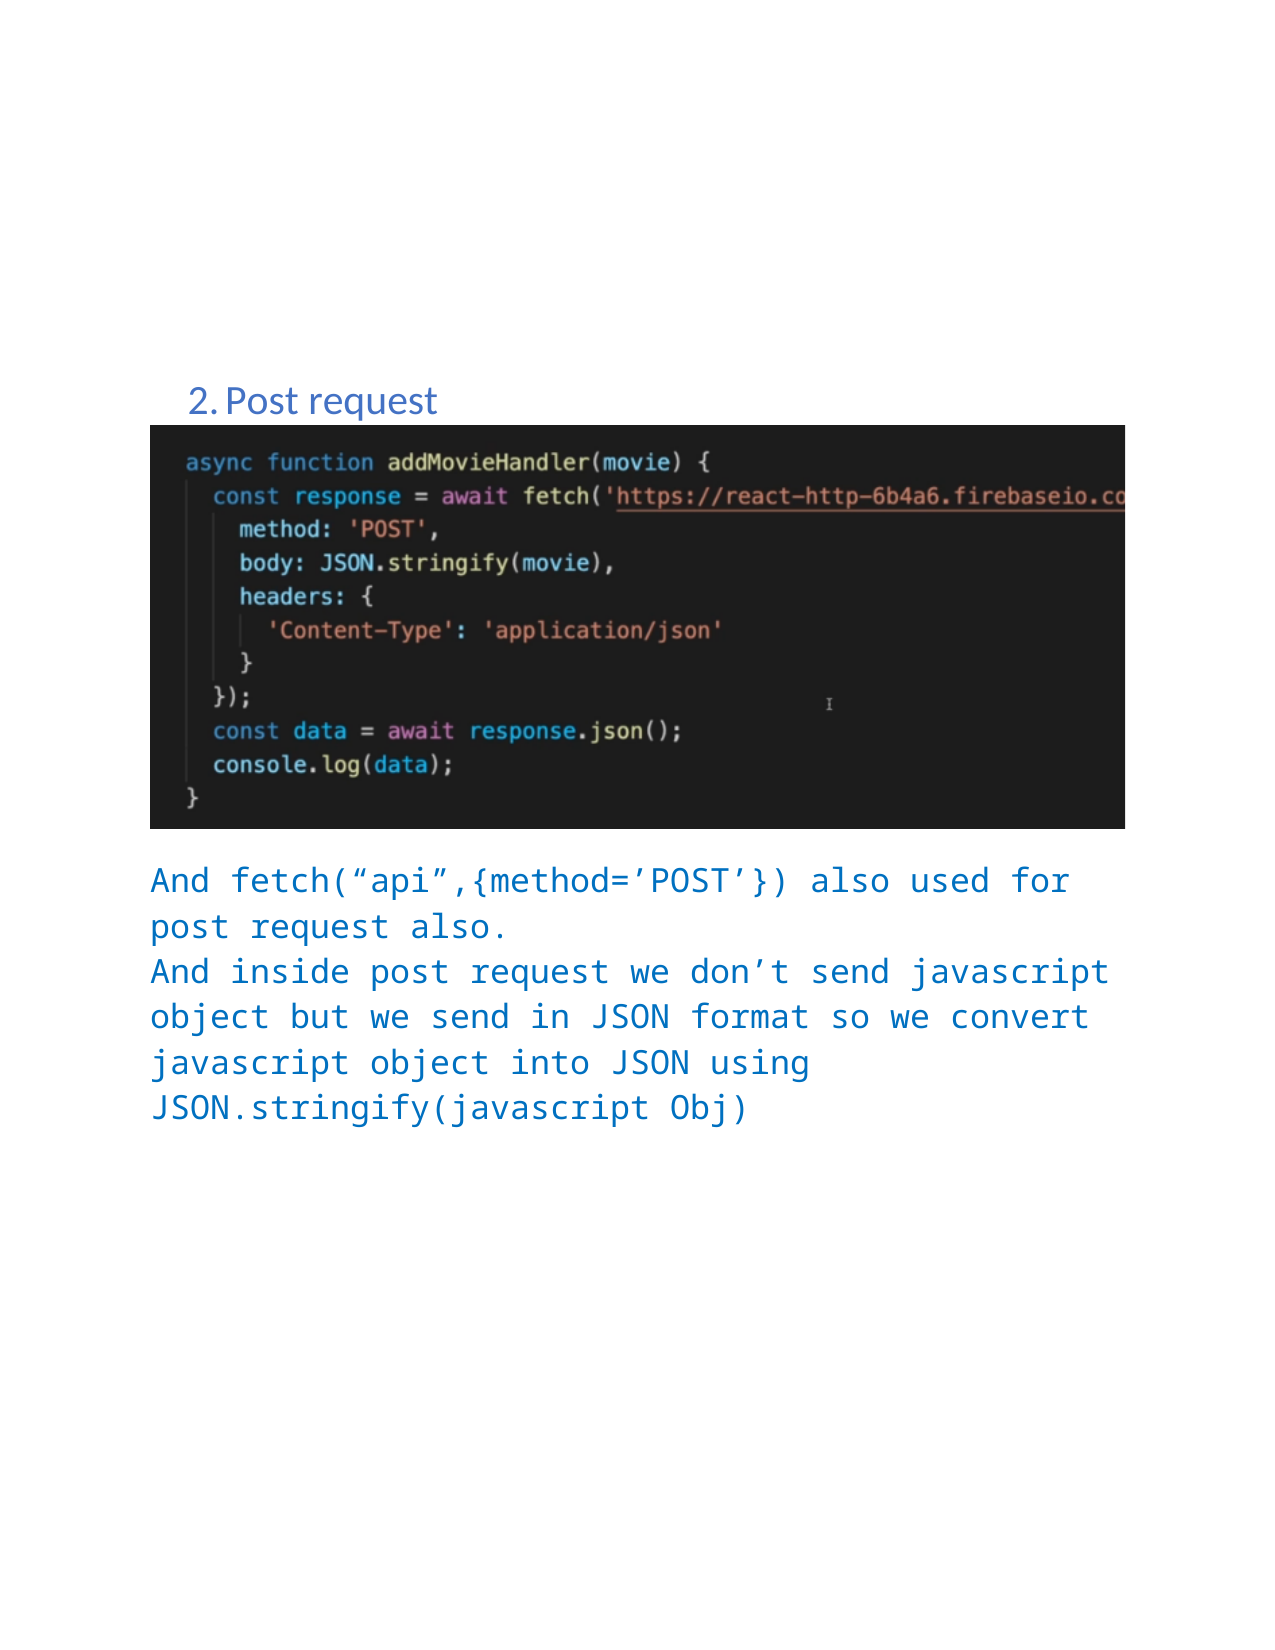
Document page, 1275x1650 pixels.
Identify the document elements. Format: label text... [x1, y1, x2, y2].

picture [150, 425, 1125, 829]
text And fetch(“api”,{method=’POST’}) also used for post request also. [150, 857, 1125, 948]
list Post request [187, 374, 1125, 425]
text And inside post request we don’t send javascript object but we send in JSON format so we convert javascript object into JSON using JSON.stringify(javascript Obj) [150, 948, 1125, 1203]
